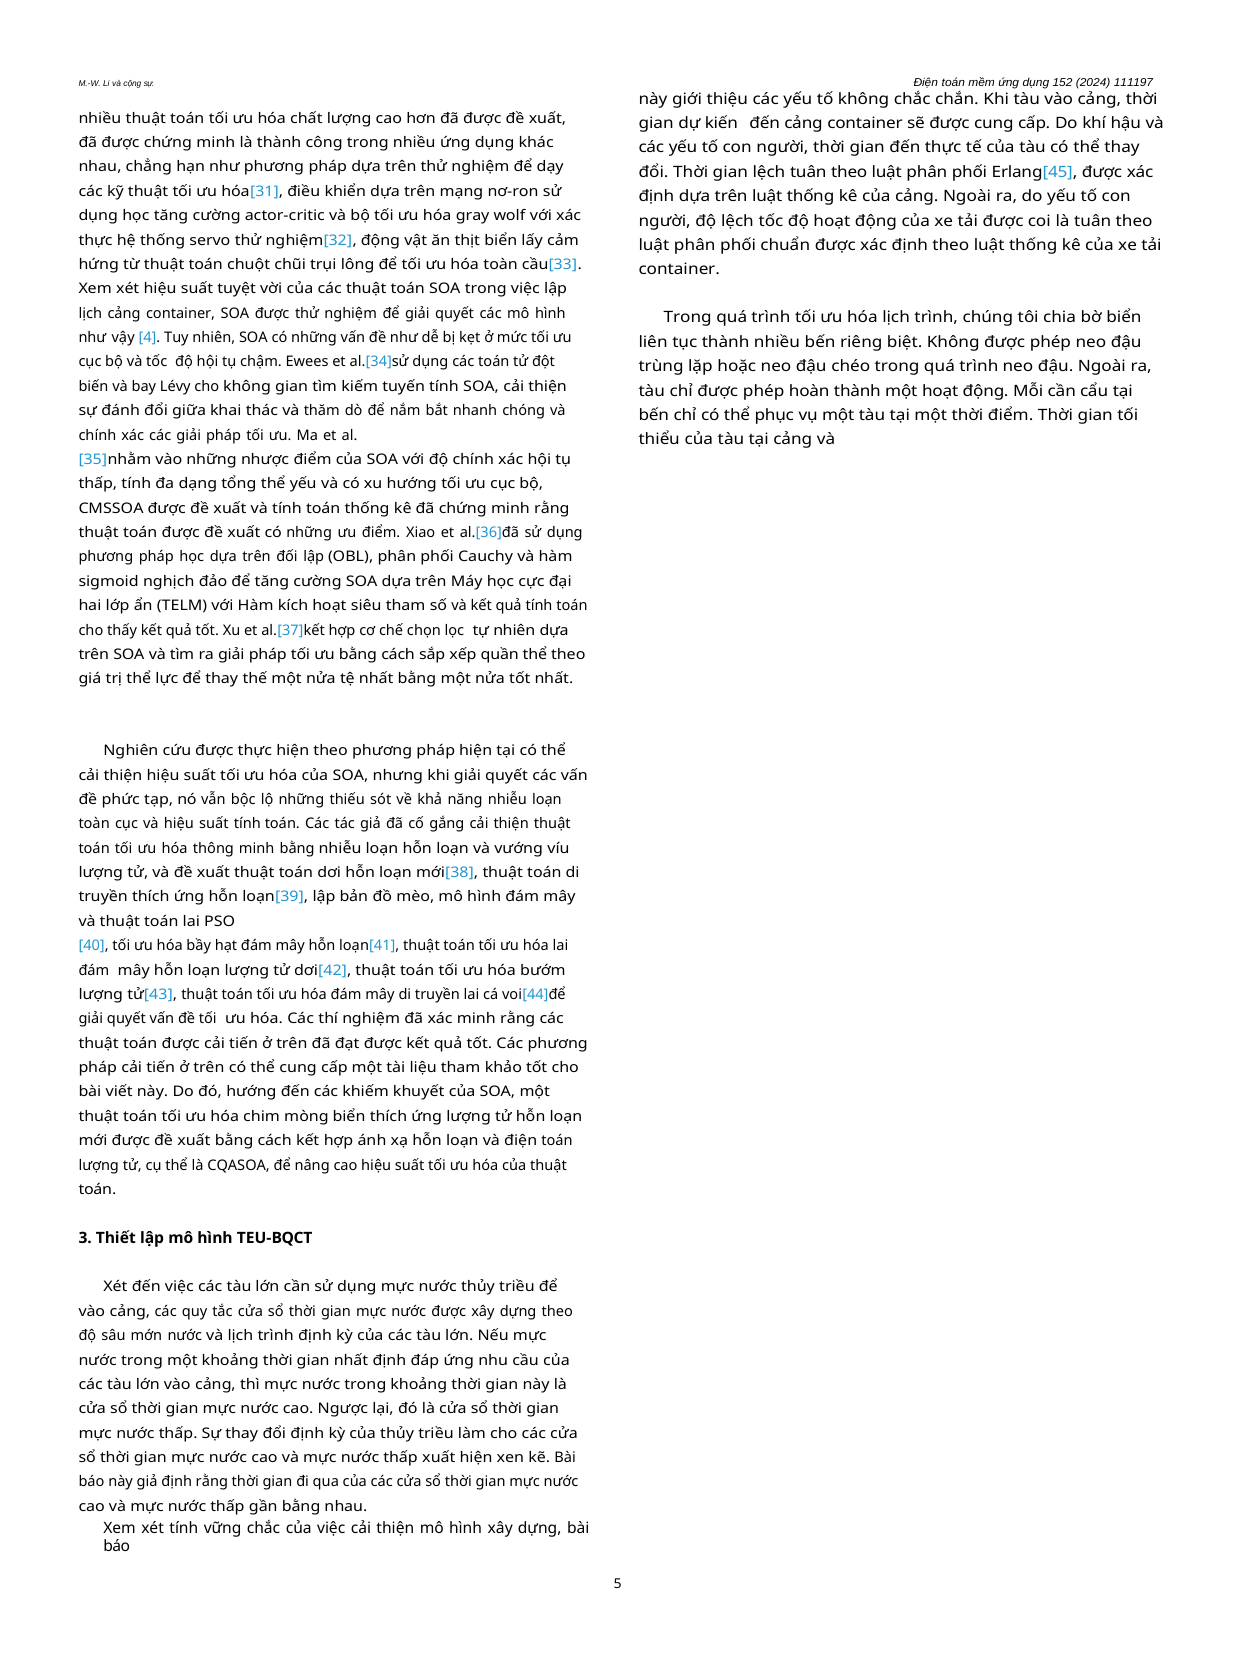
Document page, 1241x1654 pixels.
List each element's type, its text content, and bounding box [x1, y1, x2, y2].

text Trong quá trình tối ưu hóa lịch trình, chúng tôi chia bờ biển liên tục thành nhiều bến riêng biệt. Không được phép neo đậu trùng lặp hoặc neo đậu chéo trong quá trình neo đậu. Ngoài ra, tàu chỉ được phép hoàn thành một hoạt động. Mỗi cần cẩu tại bến chỉ có thể phục vụ một tàu tại một thời điểm. Thời gian tối thiểu của tàu tại cảng và [638, 306, 1163, 449]
text [35]nhằm vào những nhược điểm của SOA với độ chính xác hội tụ thấp, tính đa dạng tổng thể yếu và có xu hướng tối ưu cục bộ, CMSSOA được đề xuất và tính toán thống kê đã chứng minh rằng thuật toán được đề xuất có những ưu điểm. Xiao et al.[36]đã sử dụng phương pháp học dựa trên đối lập (OBL), phân phối Cauchy và hàm sigmoid nghịch đảo để tăng cường SOA dựa trên Máy học cực đại hai lớp ẩn (TELM) với Hàm kích hoạt siêu tham số và kết quả tính toán cho thấy kết quả tốt. Xu et al.[37]kết hợp cơ chế chọn lọc tự nhiên dựa trên SOA và tìm ra giải pháp tối ưu bằng cách sắp xếp quần thể theo giá trị thể lực để thay thế một nửa tệ nhất bằng một nửa tốt nhất. [78, 449, 588, 688]
text [40], tối ưu hóa bầy hạt đám mây hỗn loạn[41], thuật toán tối ưu hóa lai đám mây hỗn loạn lượng tử dơi[42], thuật toán tối ưu hóa bướm lượng tử[43], thuật toán tối ưu hóa đám mây di truyền lai cá voi[44]để giải quyết vấn đề tối ưu hóa. Các thí nghiệm đã xác minh rằng các thuật toán được cải tiến ở trên đã đạt được kết quả tốt. Các phương pháp cải tiến ở trên có thể cung cấp một tài liệu tham khảo tốt cho bài viết này. Do đó, hướng đến các khiếm khuyết của SOA, một thuật toán tối ưu hóa chim mòng biển thích ứng lượng tử hỗn loạn mới được đề xuất bằng cách kết hợp ánh xạ hỗn loạn và điện toán lượng tử, cụ thể là CQASOA, để nâng cao hiệu suất tối ưu hóa của thuật toán. [78, 935, 588, 1198]
text Xem xét tính vững chắc của việc cải thiện mô hình xây dựng, bài báo [103, 1520, 604, 1555]
text này giới thiệu các yếu tố không chắc chắn. Khi tàu vào cảng, thời gian dự kiến đến cảng container sẽ được cung cấp. Do khí hậu và các yếu tố con người, thời gian đến thực tế của tàu có thể thay đổi. Thời gian lệch tuân theo luật phân phối Erlang[45], được xác định dựa trên luật thống kê của cảng. Ngoài ra, do yếu tố con người, độ lệch tốc độ hoạt động của xe tải được coi là tuân theo luật phân phối chuẩn được xác định theo luật thống kê của xe tải container. [638, 87, 1166, 279]
text nhiều thuật toán tối ưu hóa chất lượng cao hơn đã được đề xuất, đã được chứng minh là thành công trong nhiều ứng dụng khác nhau, chẳng hạn như phương pháp dựa trên thử nghiệm để dạy các kỹ thuật tối ưu hóa[31], điều khiển dựa trên mạng nơ-ron sử dụng học tăng cường actor-critic và bộ tối ưu hóa gray wolf với xác thực hệ thống servo thử nghiệm[32], động vật ăn thịt biển lấy cảm hứng từ thuật toán chuột chũi trụi lông để tối ưu hóa toàn cầu[33]. Xem xét hiệu suất tuyệt vời của các thuật toán SOA trong việc lập lịch cảng container, SOA được thử nghiệm để giải quyết các mô hình như vậy [4]. Tuy nhiên, SOA có những vấn đề như dễ bị kẹt ở mức tối ưu cục bộ và tốc độ hội tụ chậm. Ewees et al.[34]sử dụng các toán tử đột biến và bay Lévy cho không gian tìm kiếm tuyến tính SOA, cải thiện sự đánh đổi giữa khai thác và thăm dò để nắm bắt nhanh chóng và chính xác các giải pháp tối ưu. Ma et al. [78, 107, 588, 444]
text Nghiên cứu được thực hiện theo phương pháp hiện tại có thể cải thiện hiệu suất tối ưu hóa của SOA, nhưng khi giải quyết các vấn đề phức tạp, nó vẫn bộc lộ những thiếu sót về khả năng nhiễu loạn toàn cục và hiệu suất tính toán. Các tác giả đã cố gắng cải thiện thuật toán tối ưu hóa thông minh bằng nhiễu loạn hỗn loạn và vướng víu lượng tử, và đề xuất thuật toán dơi hỗn loạn mới[38], thuật toán di truyền thích ứng hỗn loạn[39], lập bản đồ mèo, mô hình đám mây và thuật toán lai PSO [78, 740, 588, 930]
text Xét đến việc các tàu lớn cần sử dụng mực nước thủy triều để vào cảng, các quy tắc cửa sổ thời gian mực nước được xây dựng theo độ sâu mớn nước và lịch trình định kỳ của các tàu lớn. Nếu mực nước trong một khoảng thời gian nhất định đáp ứng nhu cầu của các tàu lớn vào cảng, thì mực nước trong khoảng thời gian này là cửa sổ thời gian mực nước cao. Ngược lại, đó là cửa sổ thời gian mực nước thấp. Sự thay đổi định kỳ của thủy triều làm cho các cửa sổ thời gian mực nước cao và mực nước thấp xuất hiện xen kẽ. Bài báo này giả định rằng thời gian đi qua của các cửa sổ thời gian mực nước cao và mực nước thấp gần bằng nhau. [78, 1276, 587, 1516]
subtitle Thiết lập mô hình TEU-BQCT [78, 1227, 604, 1248]
